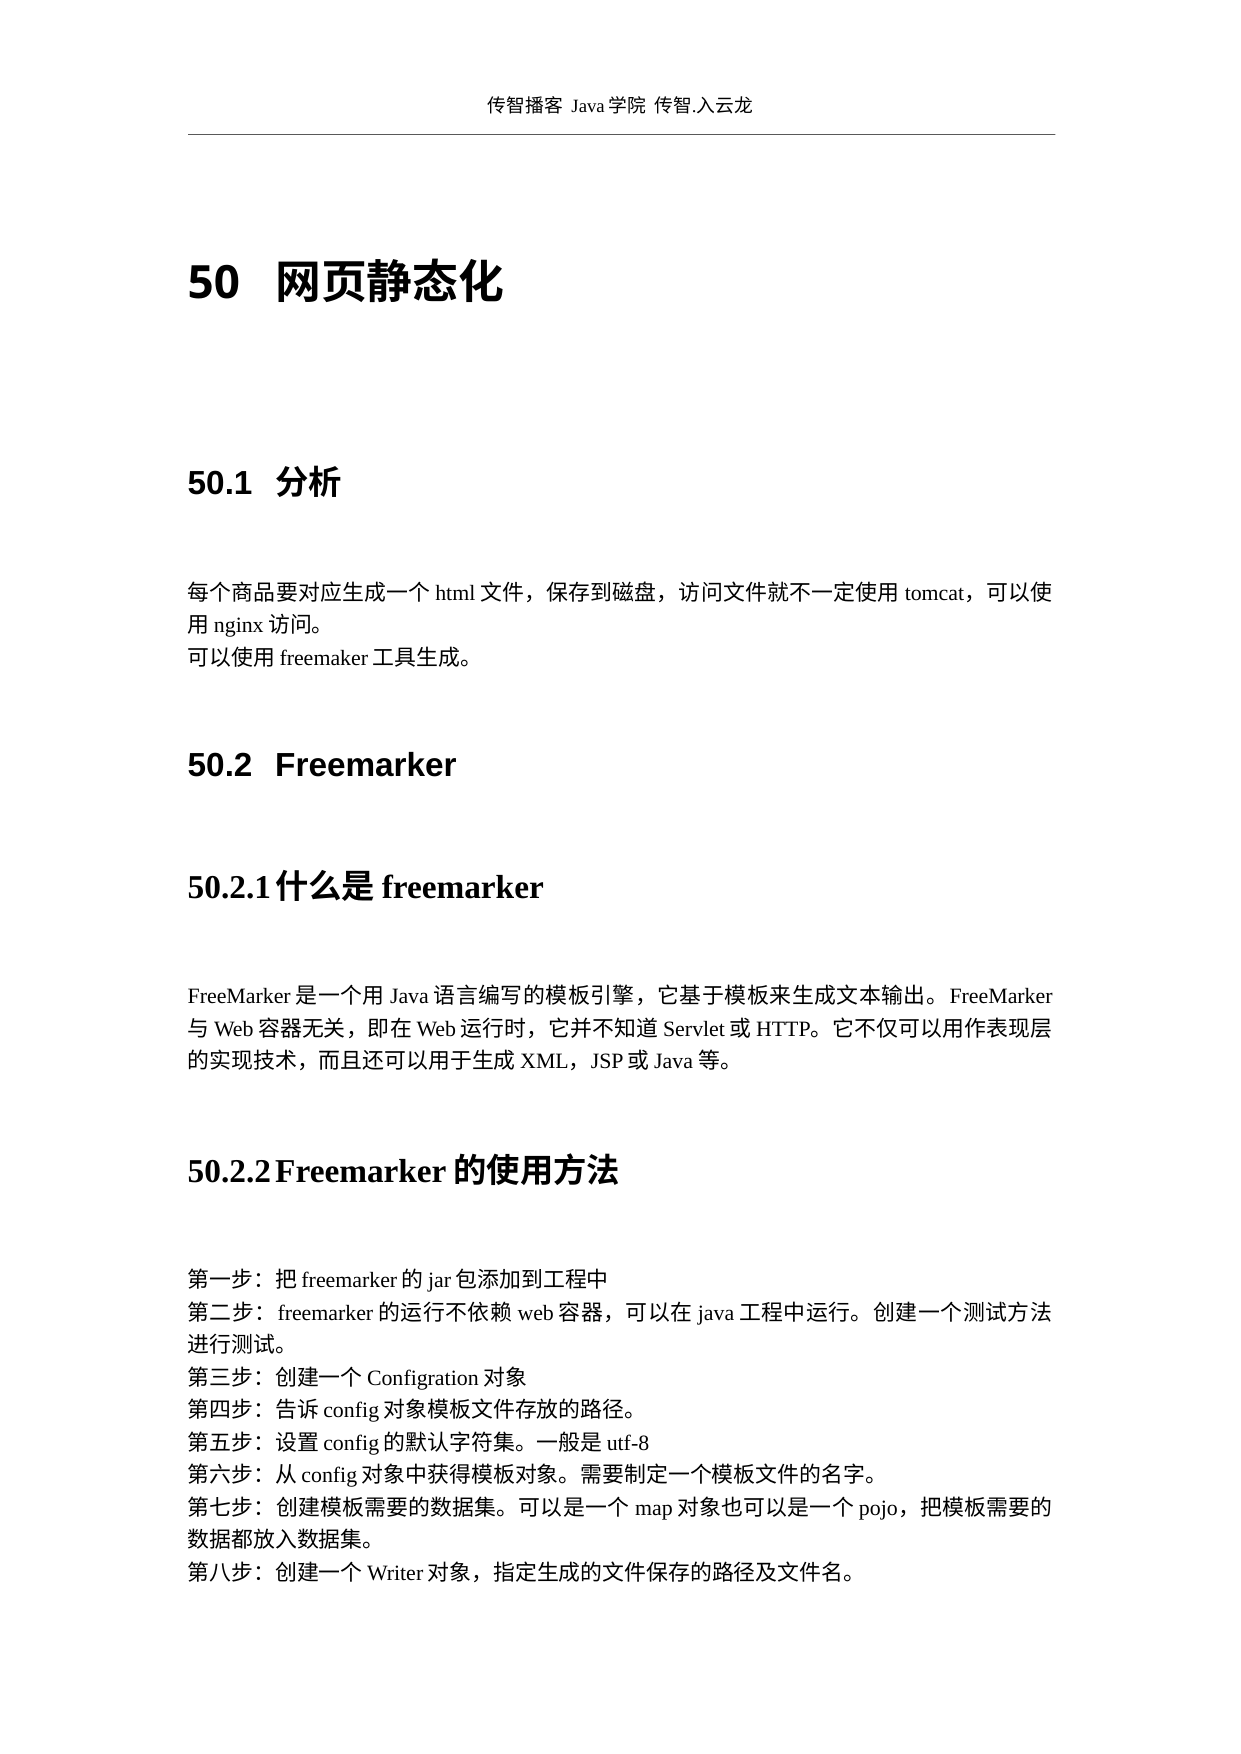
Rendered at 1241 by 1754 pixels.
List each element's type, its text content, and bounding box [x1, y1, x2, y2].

text 第七步：创建模板需要的数据集。可以是一个map对象也可以是一个pojo，把模板需要的数据都放入数据集。 [187, 1497, 1053, 1562]
subtitle 分析 [187, 455, 1053, 520]
subtitle Freemarker [187, 739, 1053, 804]
subtitle 什么是freemarker [187, 858, 1053, 923]
text 可以使用freemaker工具生成。 [187, 647, 1053, 679]
text 第五步：设置config的默认字符集。一般是utf-8 [187, 1432, 1053, 1464]
subtitle 网页静态化 [187, 230, 1053, 327]
text 第二步：freemarker的运行不依赖web容器，可以在java工程中运行。创建一个测试方法进行测试。 [187, 1302, 1053, 1367]
text 第六步：从config对象中获得模板对象。需要制定一个模板文件的名字。 [187, 1464, 1053, 1497]
text FreeMarker是一个用Java语言编写的模板引擎，它基于模板来生成文本输出。FreeMarker与Web容器无关，即在Web运行时，它并不知道Servlet或HTTP。它不仅可以用作表现层的实现技术，而且还可以用于生成XML，JSP或Java 等。 [187, 985, 1053, 1083]
text 第一步：把freemarker的jar包添加到工程中 [187, 1269, 1053, 1302]
text 第四步：告诉config对象模板文件存放的路径。 [187, 1399, 1053, 1432]
text 每个商品要对应生成一个html文件，保存到磁盘，访问文件就不一定使用tomcat，可以使用nginx访问。 [187, 582, 1053, 647]
text 第三步：创建一个Configration对象 [187, 1367, 1053, 1399]
subtitle Freemarker的使用方法 [187, 1142, 1053, 1207]
